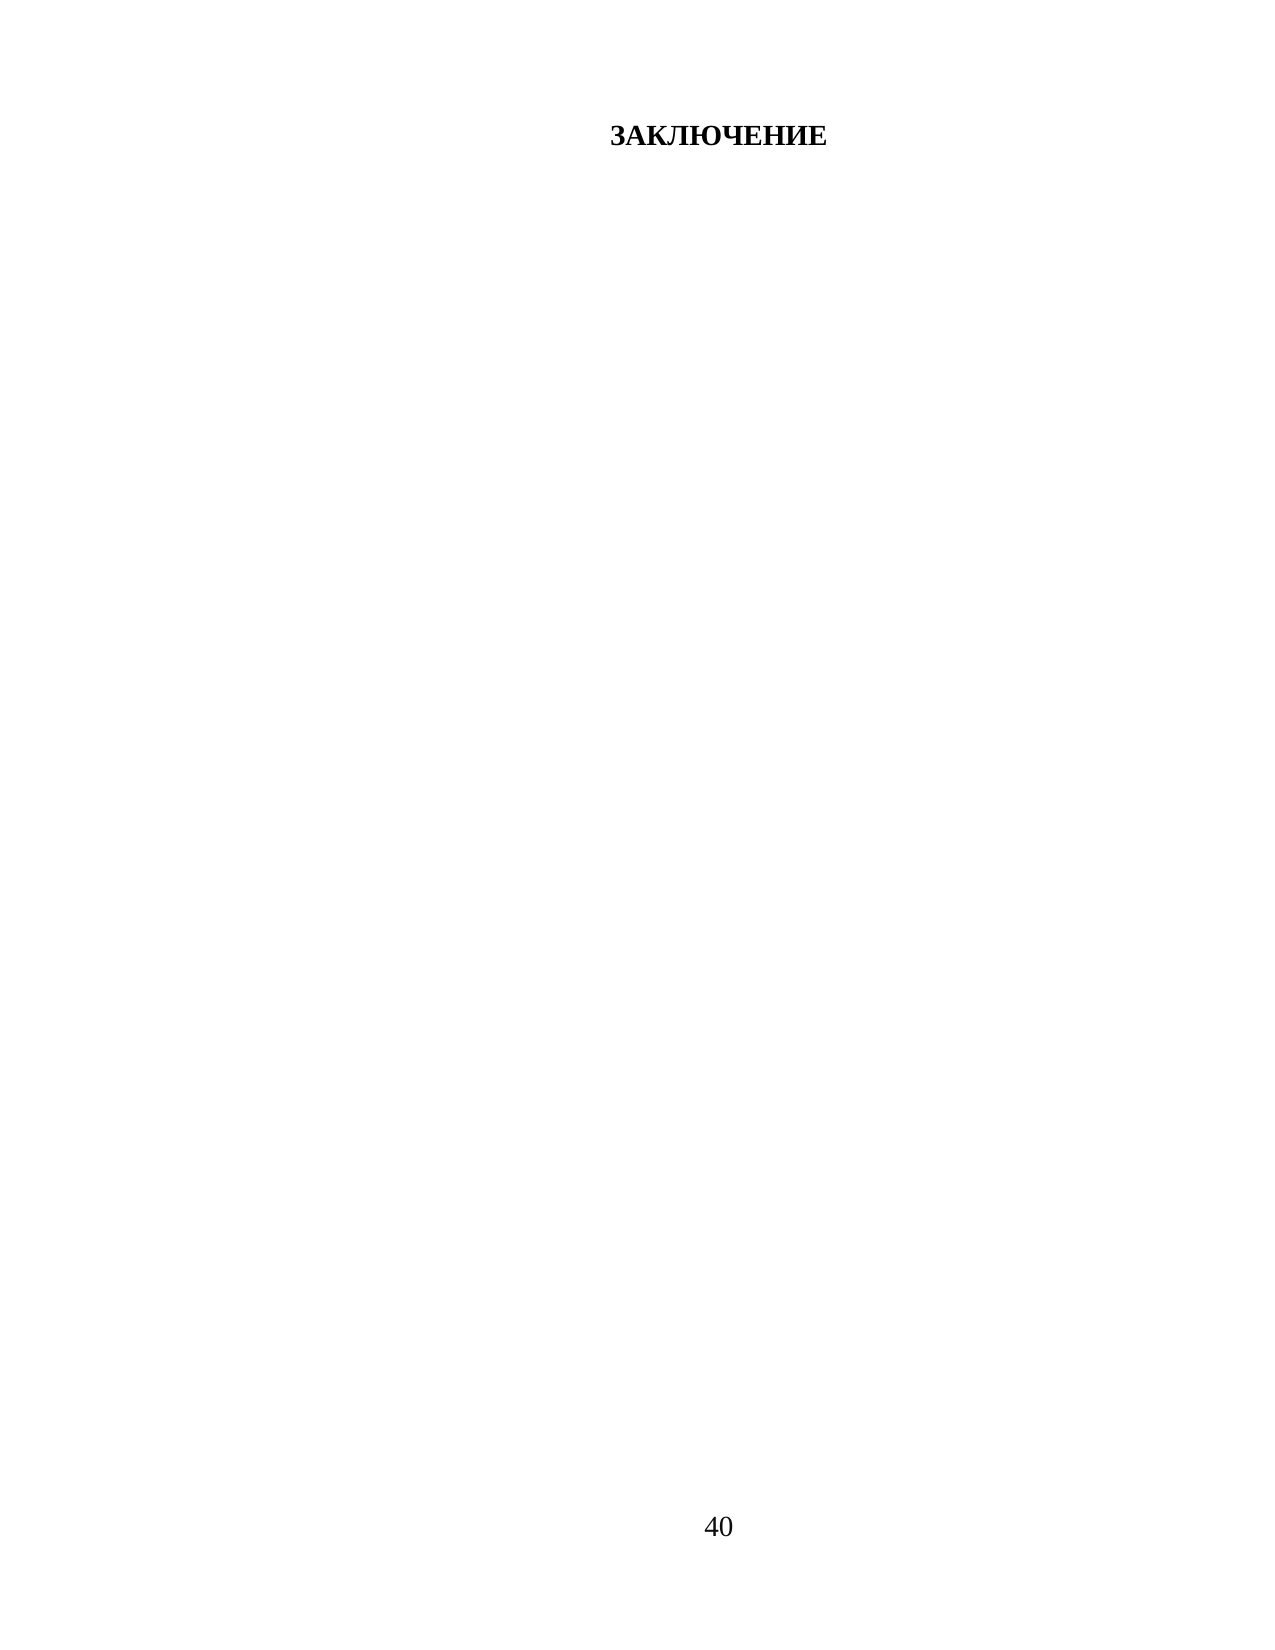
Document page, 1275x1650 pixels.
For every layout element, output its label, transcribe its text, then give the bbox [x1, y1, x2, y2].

subtitle Заключение [177, 118, 1186, 152]
